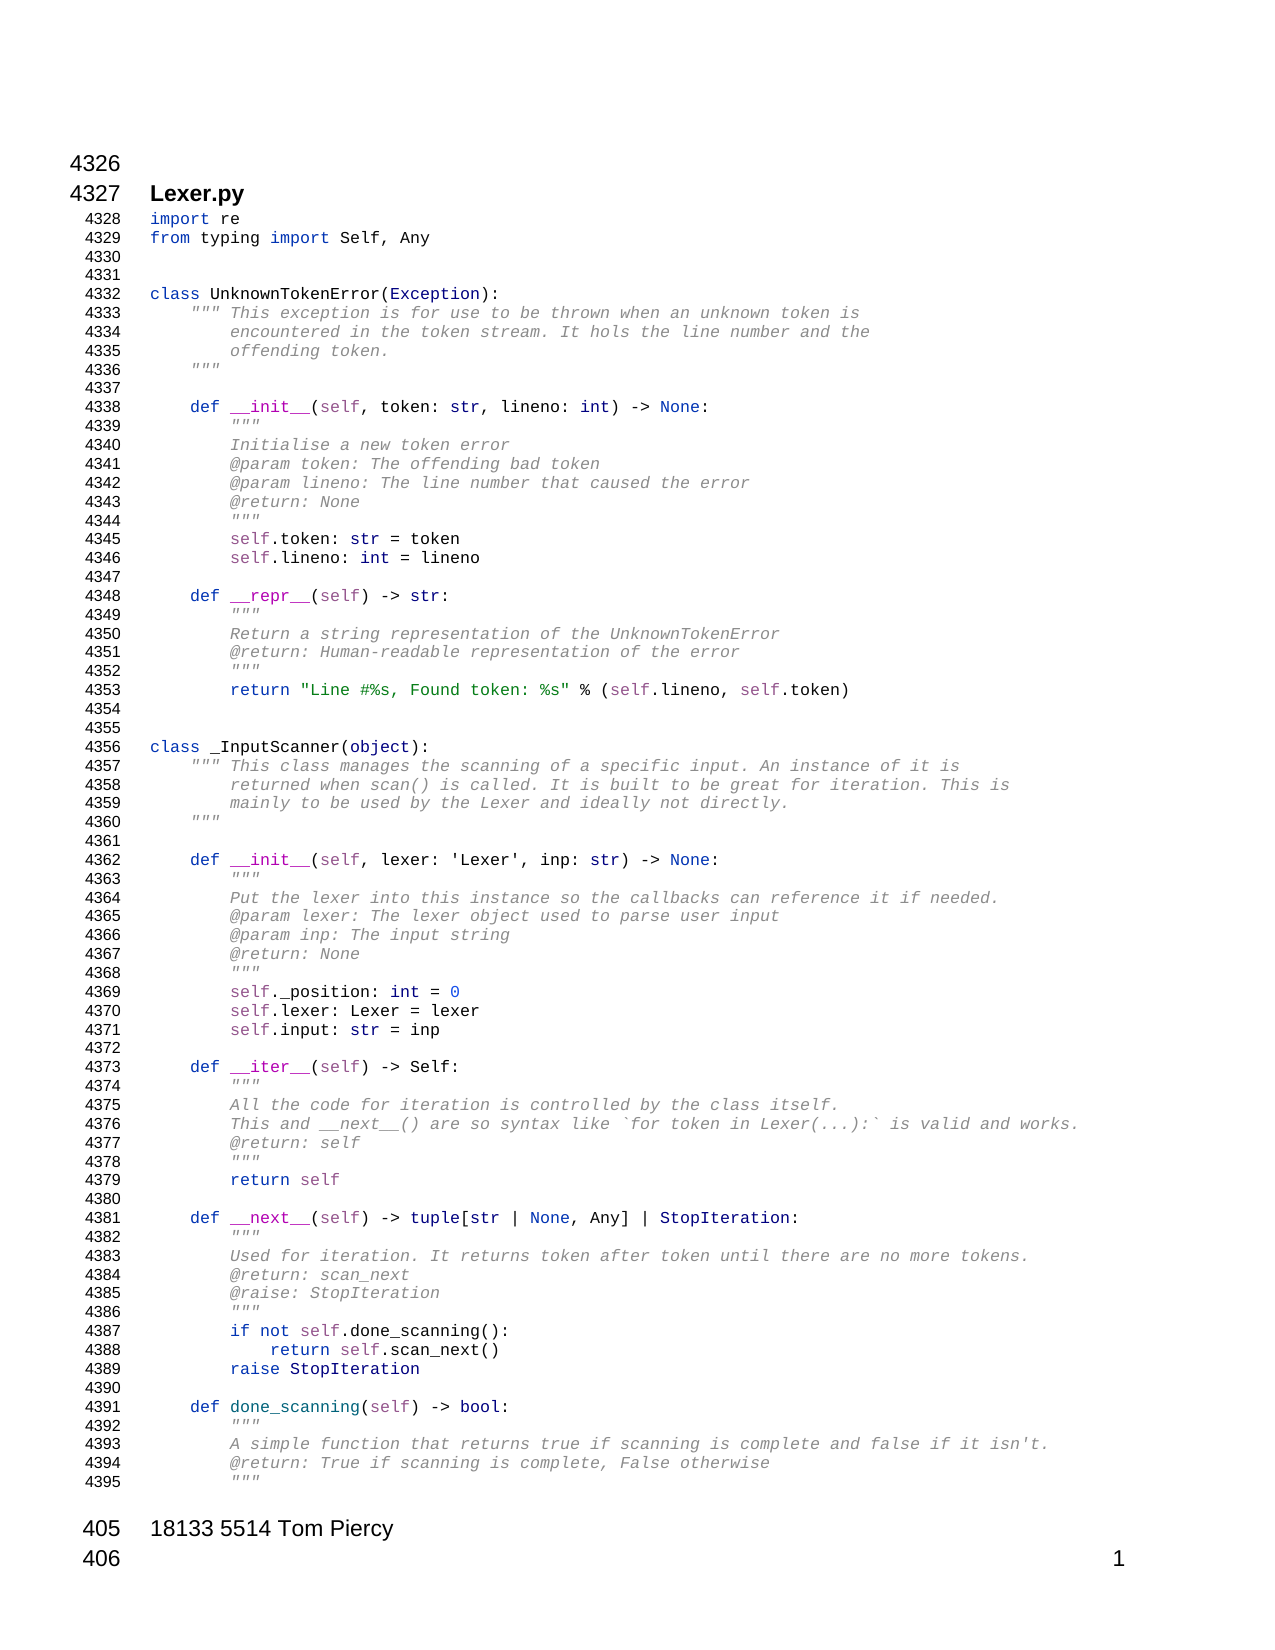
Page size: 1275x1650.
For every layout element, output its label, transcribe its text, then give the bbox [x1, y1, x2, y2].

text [150, 210, 1125, 1492]
text Lexer.py [150, 180, 1125, 207]
